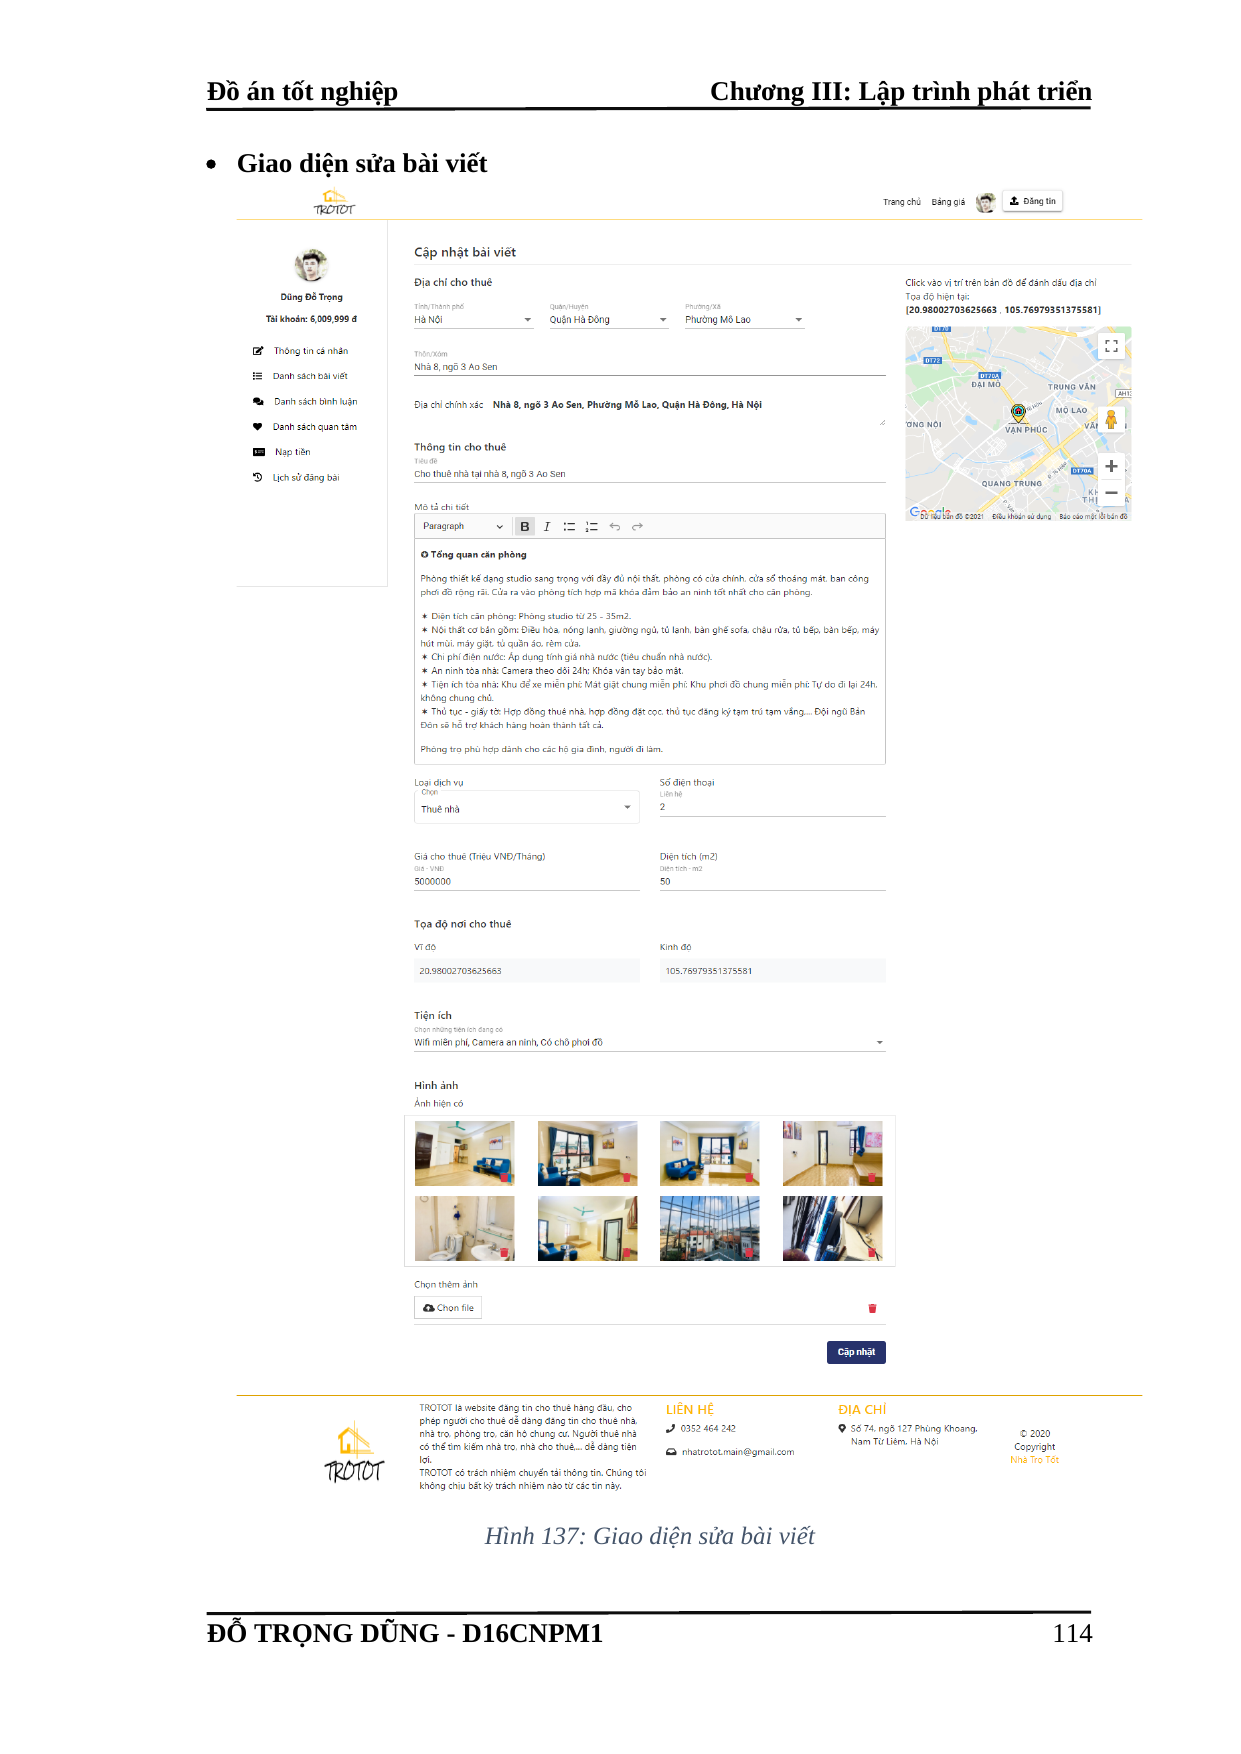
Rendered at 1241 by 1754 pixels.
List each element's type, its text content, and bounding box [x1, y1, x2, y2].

picture [236, 181, 1143, 1502]
list Giao diện sửa bài viết [207, 148, 1093, 179]
